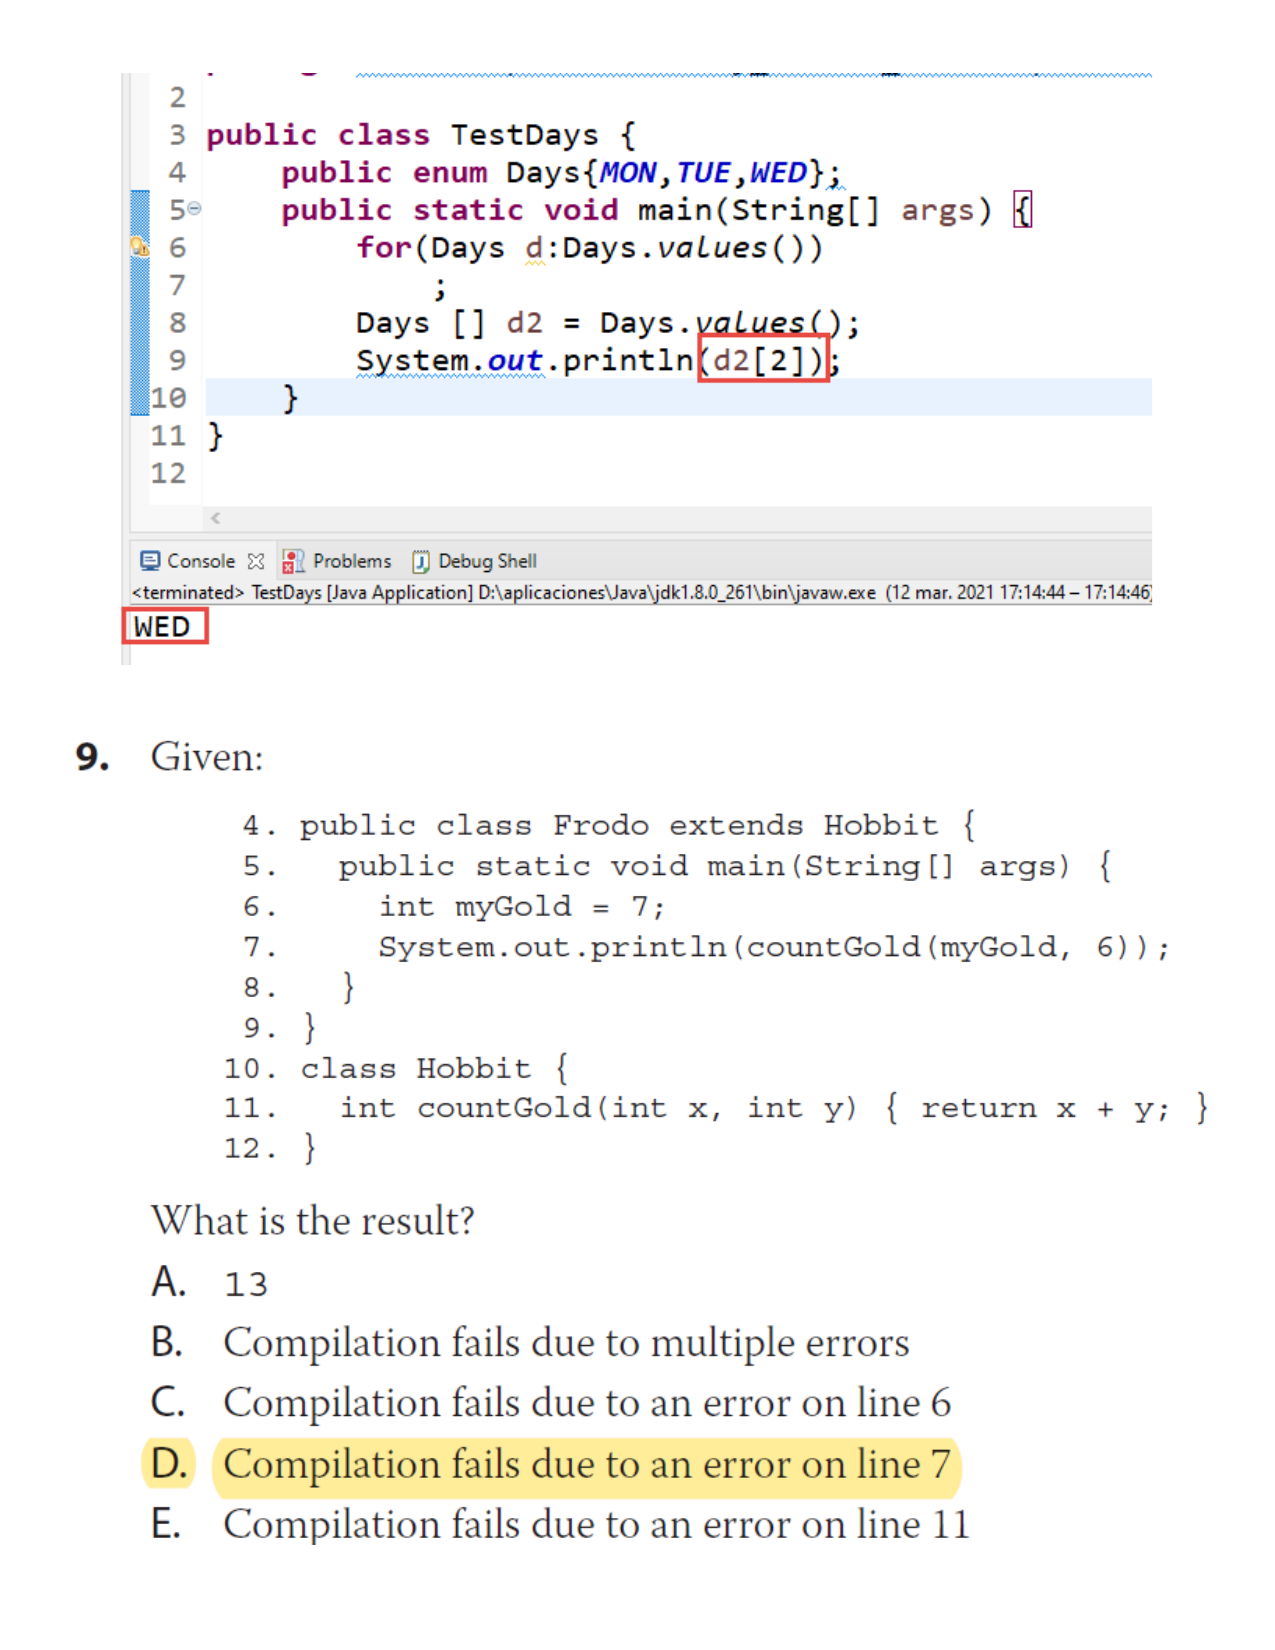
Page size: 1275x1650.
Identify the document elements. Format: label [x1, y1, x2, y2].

picture [59, 730, 1211, 1545]
picture [117, 73, 1153, 665]
